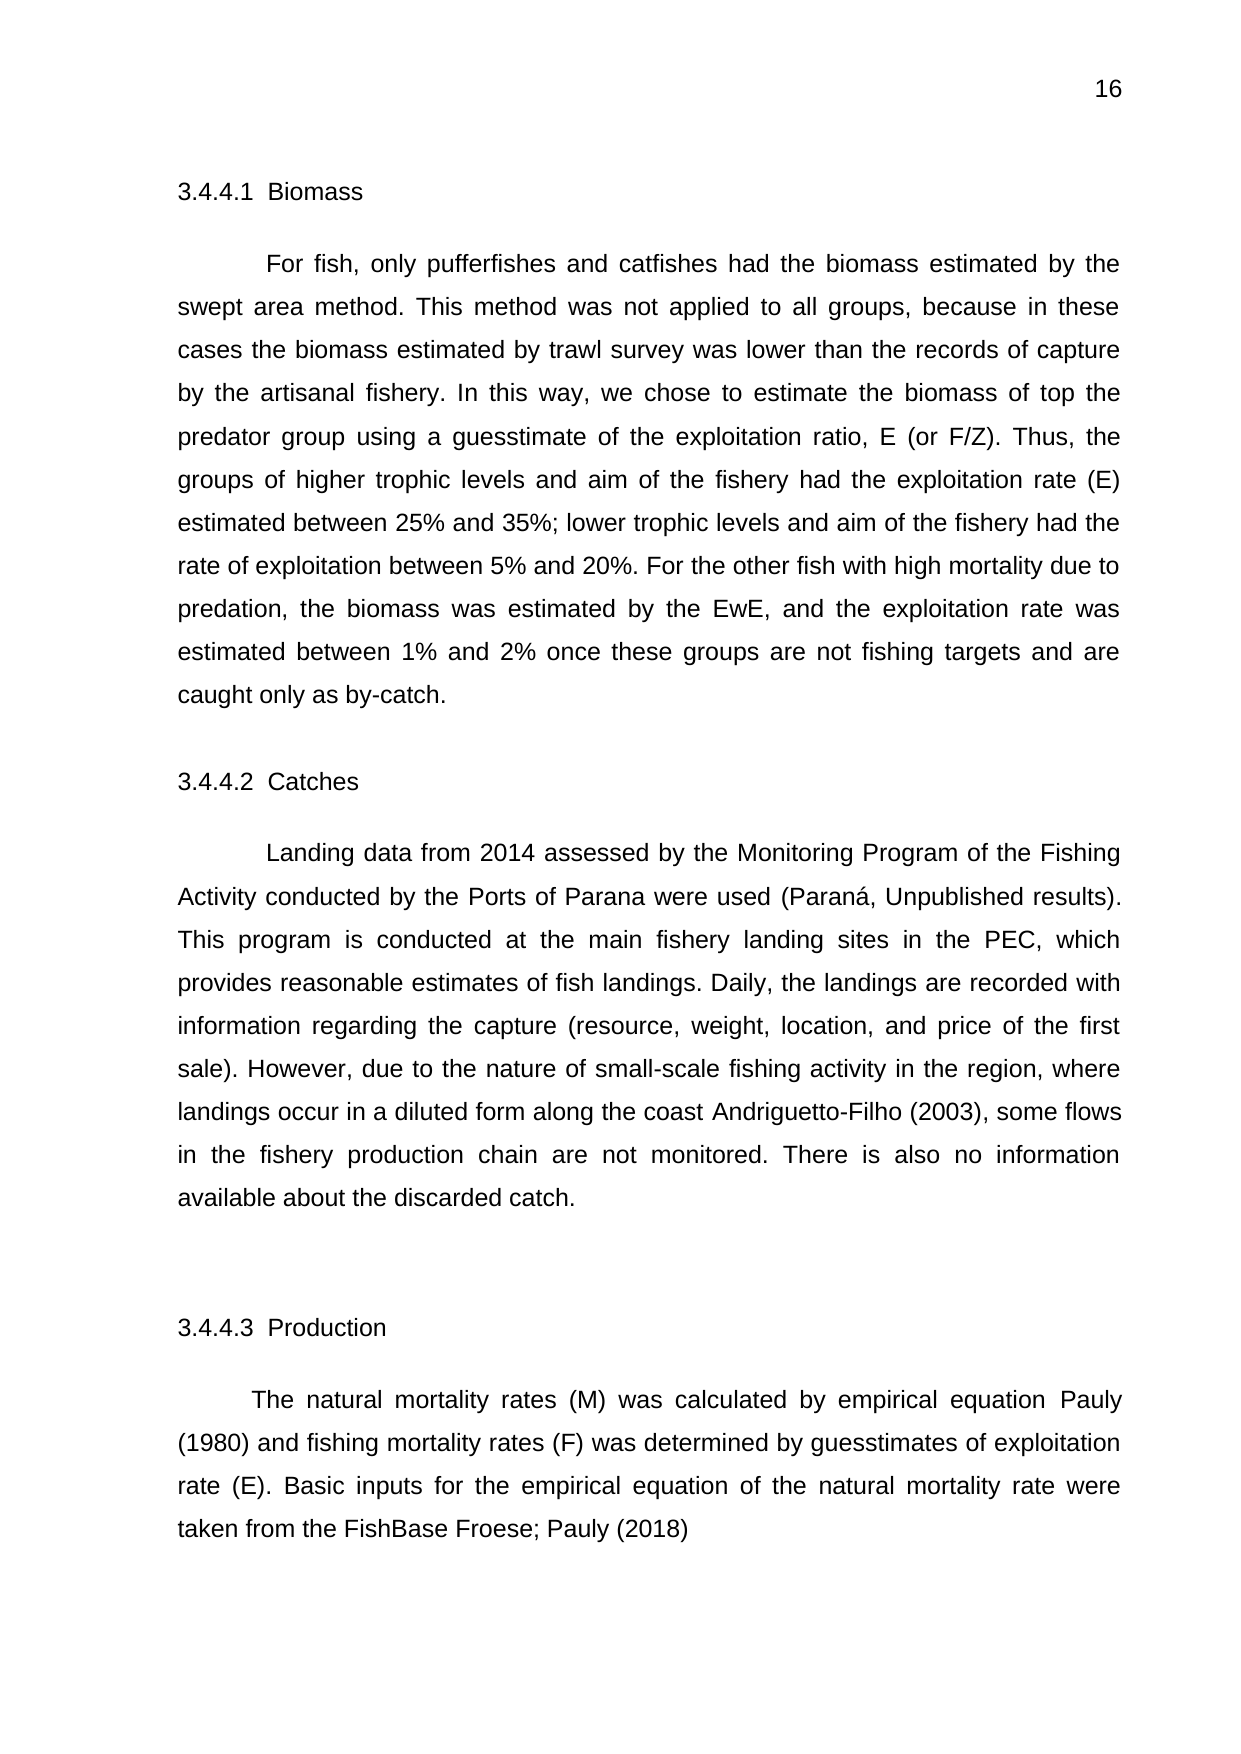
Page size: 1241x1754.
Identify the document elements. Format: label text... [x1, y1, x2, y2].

text The natural mortality rates (M) was calculated by empirical equation Pauly (1980) and fishing mortality rates (F) was determined by guesstimates of exploitation rate (E). Basic inputs for the empirical equation of the natural mortality rate were taken from the FishBase Froese; Pauly (2018) [177, 1385, 1122, 1543]
text Landing data from 2014 assessed by the Monitoring Program of the Fishing Activity conducted by the Ports of Parana were used (Paraná, Unpublished results). This program is conducted at the main fishery landing sites in the PEC, which provides reasonable estimates of fish landings. Daily, the landings are recorded with information regarding the capture (resource, weight, location, and price of the first sale). However, due to the nature of small-scale fishing activity in the region, where landings occur in a diluted form along the coast Andriguetto-Filho (2003), some flows in the fishery production chain are not monitored. There is also no information available about the discarded catch. [177, 838, 1122, 1212]
subtitle Production [177, 1313, 1122, 1342]
text For fish, only pufferfishes and catfishes had the biomass estimated by the swept area method. This method was not applied to all groups, because in these cases the biomass estimated by trawl survey was lower than the records of capture by the artisanal fishery. In this way, we chose to estimate the biomass of top the predator group using a guesstimate of the exploitation ratio, E (or F/Z). Thus, the groups of higher trophic levels and aim of the fishery had the exploitation rate (E) estimated between 25% and 35%; lower trophic levels and aim of the fishery had the rate of exploitation between 5% and 20%. For the other fish with high mortality due to predation, the biomass was estimated by the EwE, and the exploitation rate was estimated between 1% and 2% once these groups are not fishing targets and are caught only as by-catch. [177, 249, 1122, 709]
subtitle Catches [177, 767, 1122, 795]
subtitle Biomass [177, 177, 1122, 206]
